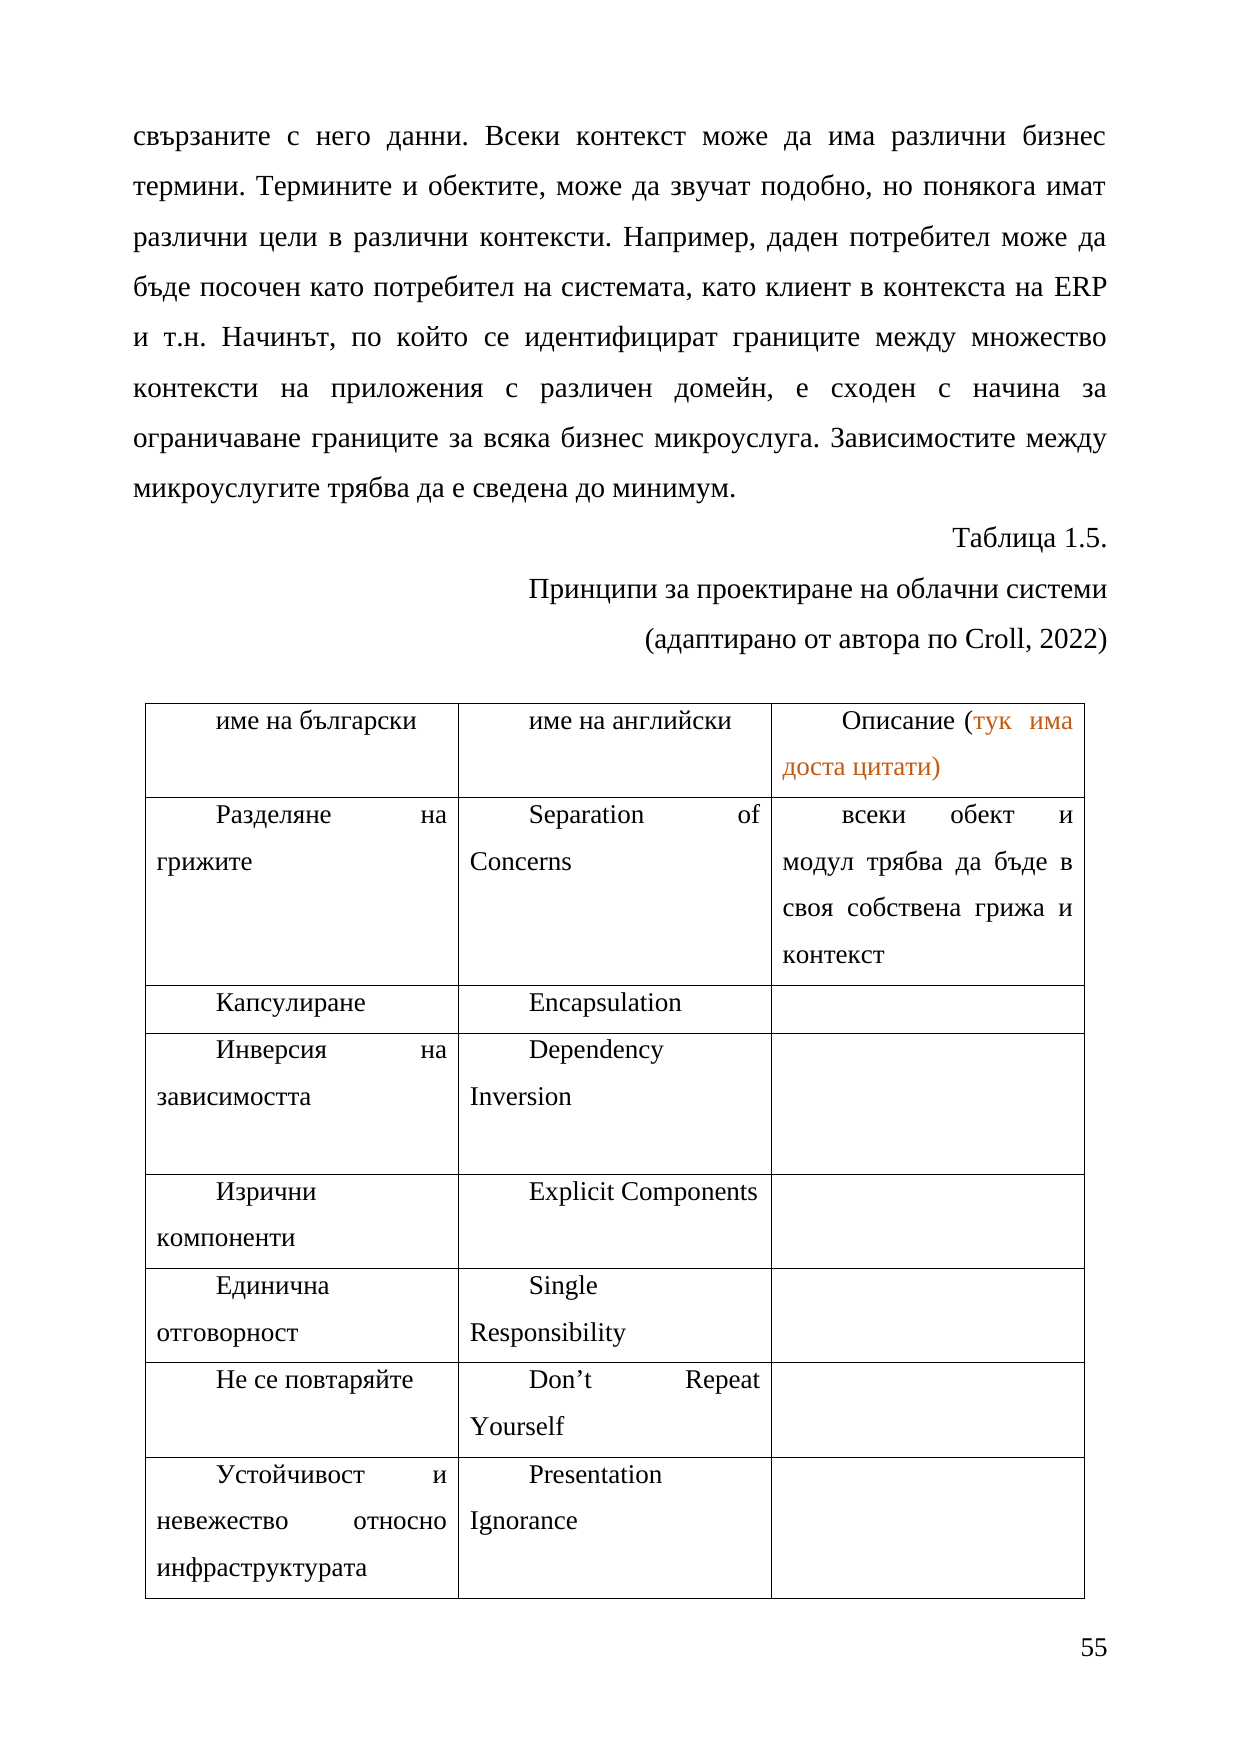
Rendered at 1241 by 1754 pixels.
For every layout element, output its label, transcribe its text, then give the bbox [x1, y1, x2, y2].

table_cell Presentation Ignorance [459, 1458, 771, 1598]
table_cell Single Responsibility [459, 1269, 771, 1362]
table_cell Изрични компоненти [146, 1175, 458, 1268]
table_cell [772, 1175, 1084, 1268]
table_cell Единична отговорност [146, 1269, 458, 1362]
table_cell [772, 986, 1084, 1032]
text Таблица 1.5. Принципи за проектиране на облачни системи (адаптирано от автора по Croll, 2022) [133, 521, 1107, 655]
table_cell Explicit Components [459, 1175, 771, 1268]
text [133, 118, 1107, 504]
table_cell Капсулиране [146, 986, 458, 1032]
table_cell [772, 1458, 1084, 1598]
table_cell [772, 1269, 1084, 1362]
table_cell Dependency Inversion [459, 1034, 771, 1173]
table_cell Separation of Concerns [459, 798, 771, 985]
table_cell Не се повтаряйте [146, 1363, 458, 1457]
table_cell Устойчивост и невежество относно инфраструктурата [146, 1458, 458, 1598]
table_cell Encapsulation [459, 986, 771, 1032]
table_cell Инверсия на зависимостта [146, 1034, 458, 1173]
table_header Описание (тук има доста цитати) [772, 704, 1084, 797]
table_header име на български [146, 704, 458, 797]
table_cell [772, 1034, 1084, 1173]
table_cell Разделяне на грижите [146, 798, 458, 985]
table_header име на английски [459, 704, 771, 797]
table_cell всеки обект и модул трябва да бъде в своя собствена грижа и контекст [772, 798, 1084, 985]
table_cell [772, 1363, 1084, 1457]
table_cell Don’t Repeat Yourself [459, 1363, 771, 1457]
